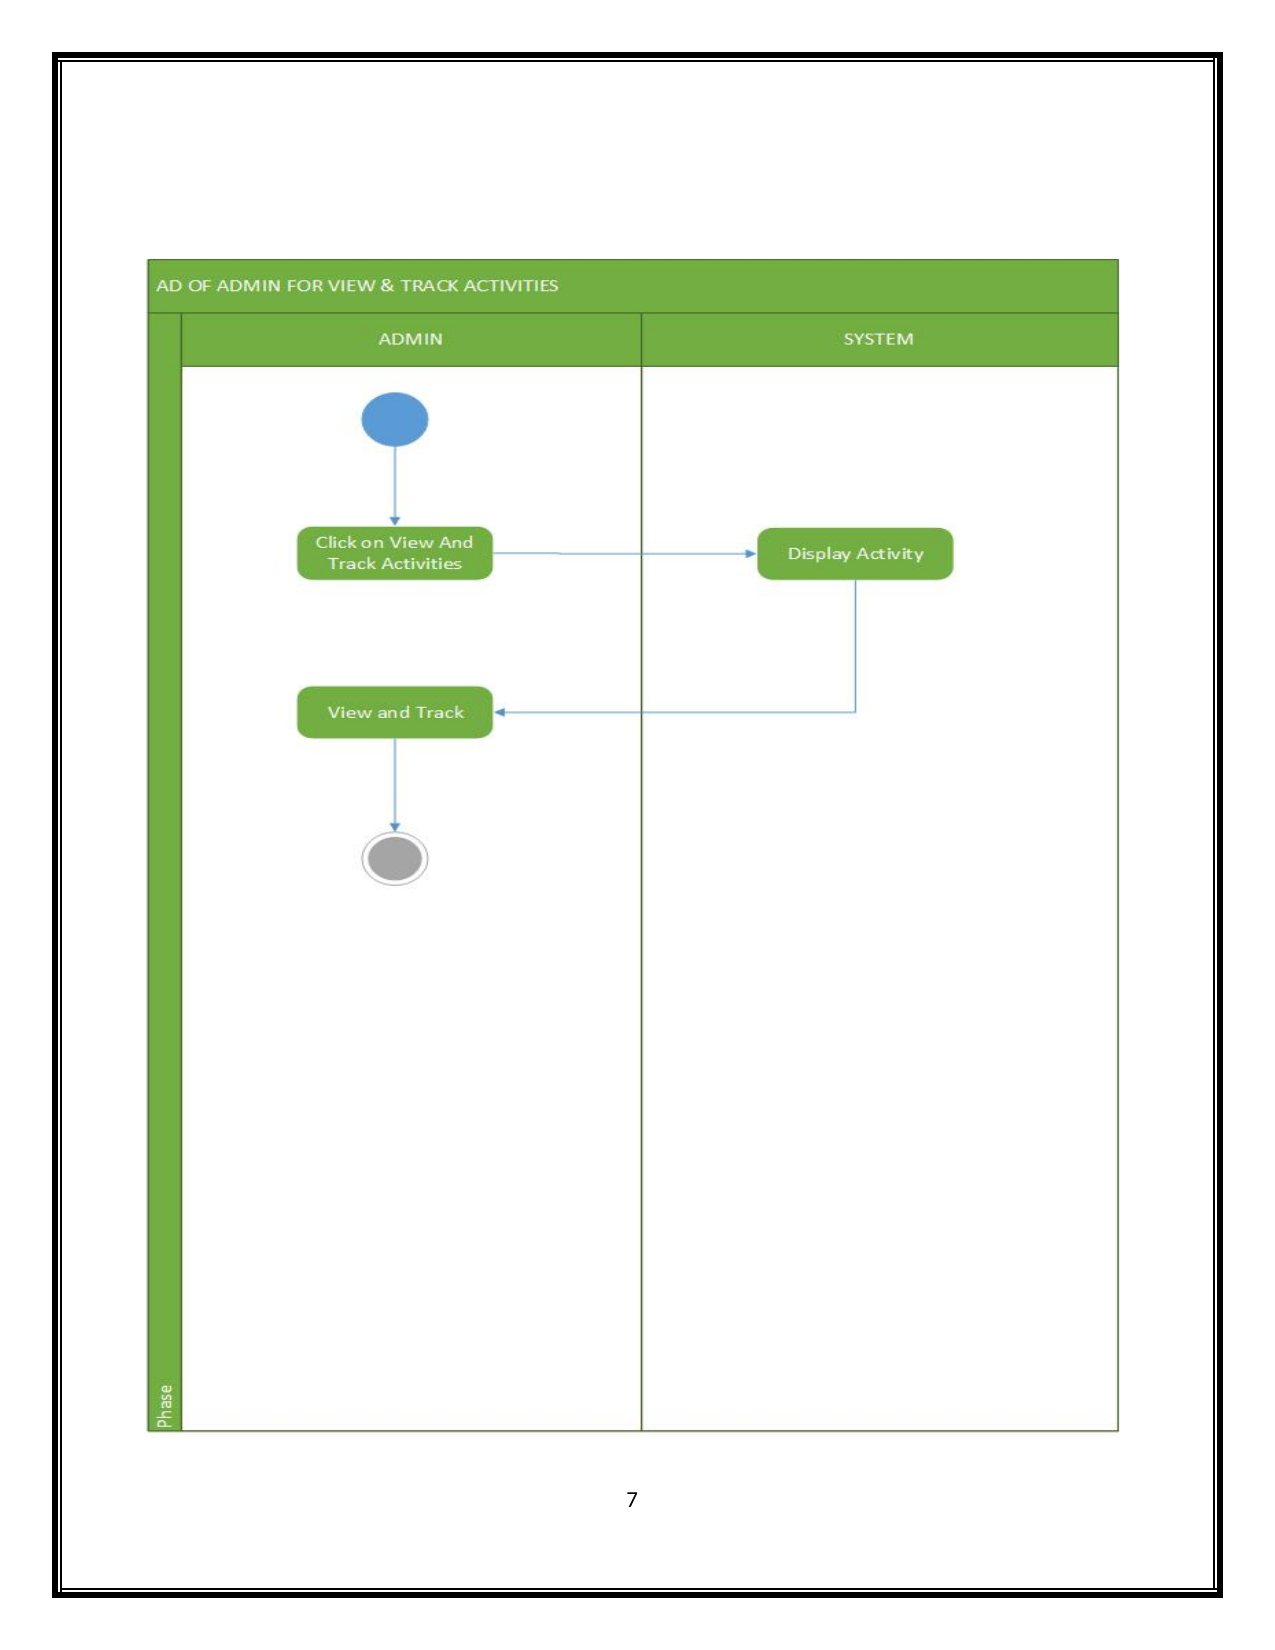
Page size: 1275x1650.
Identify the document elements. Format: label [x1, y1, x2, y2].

picture [144, 258, 1120, 1438]
